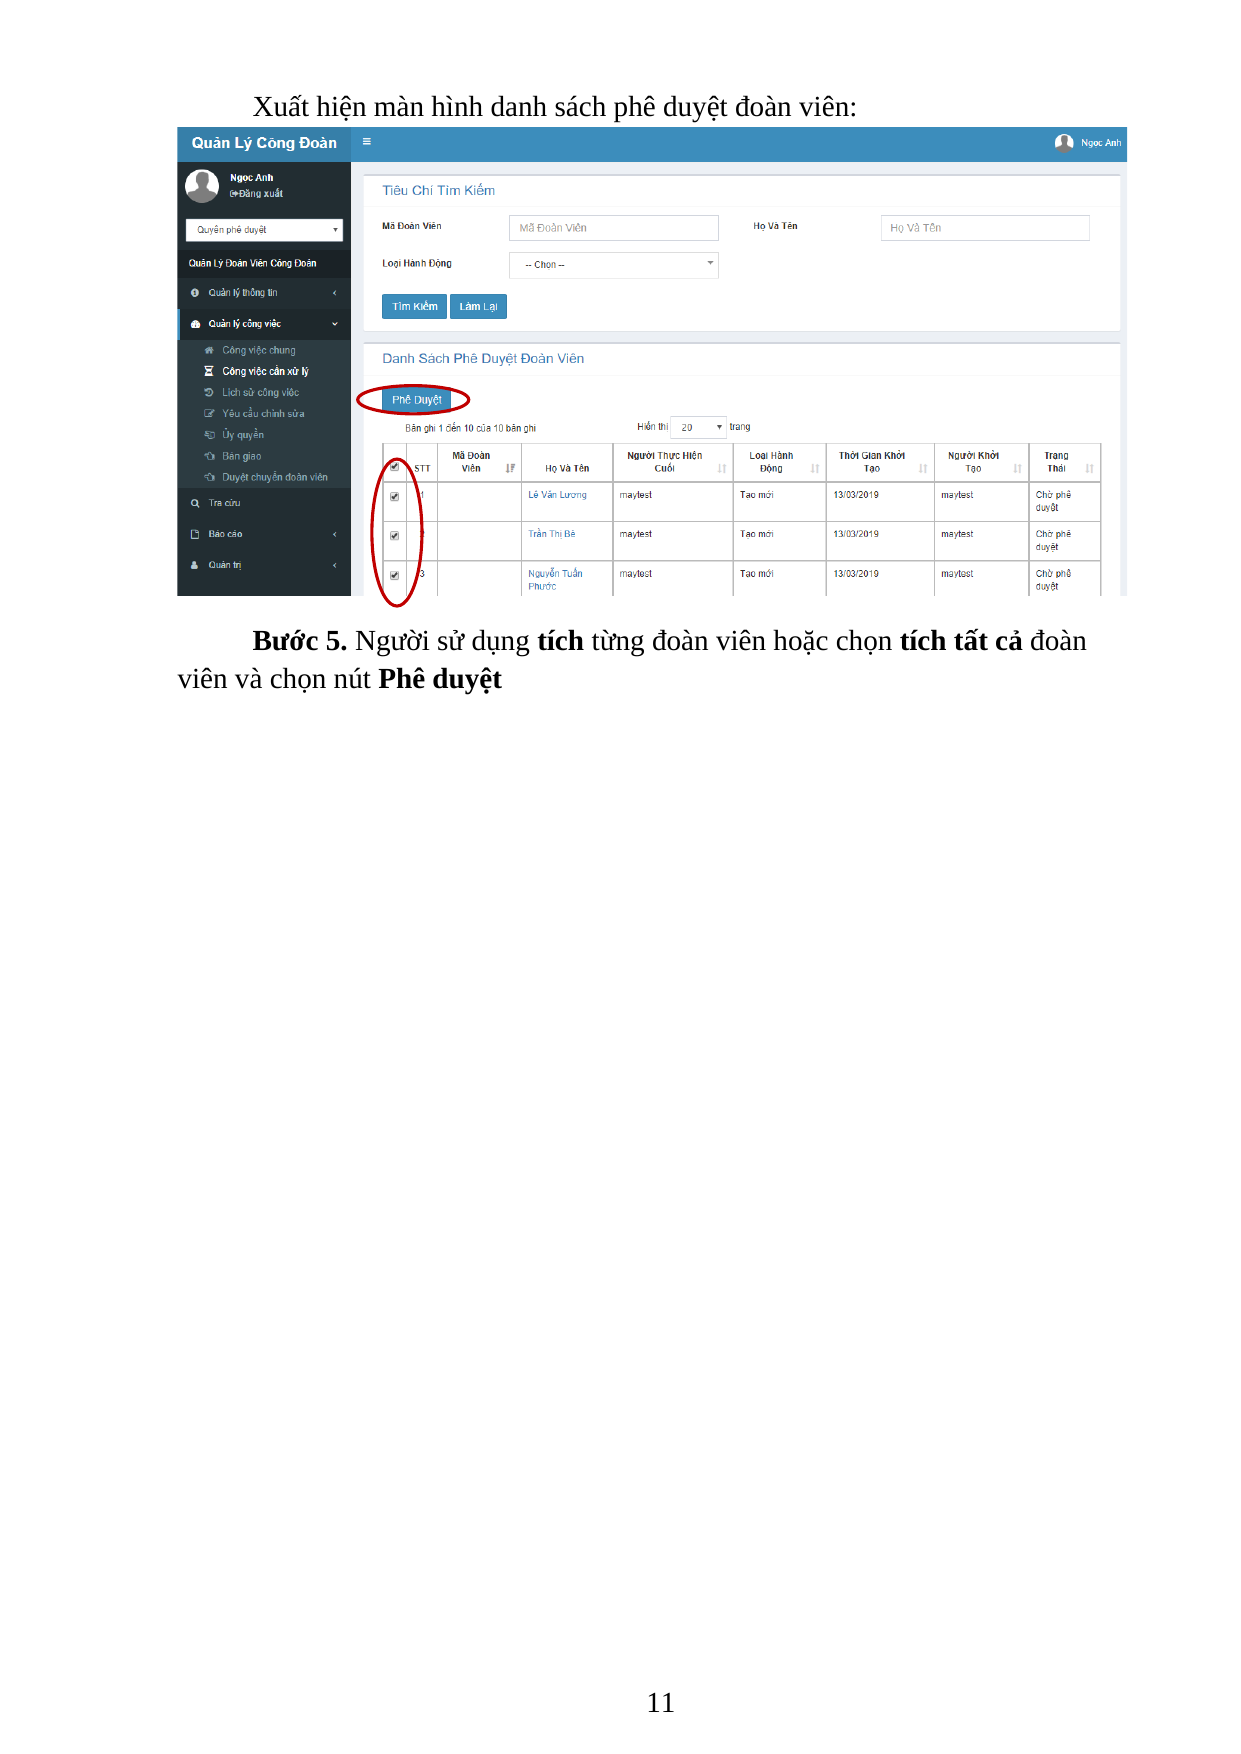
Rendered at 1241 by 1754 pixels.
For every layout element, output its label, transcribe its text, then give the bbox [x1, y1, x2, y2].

picture [177, 127, 1128, 596]
picture [374, 461, 420, 596]
text Bước 5. Người sử dụng tích từng đoàn viên hoặc chọn tích tất cả đoàn viên và chọn nút Phê duyệt [177, 623, 1144, 695]
